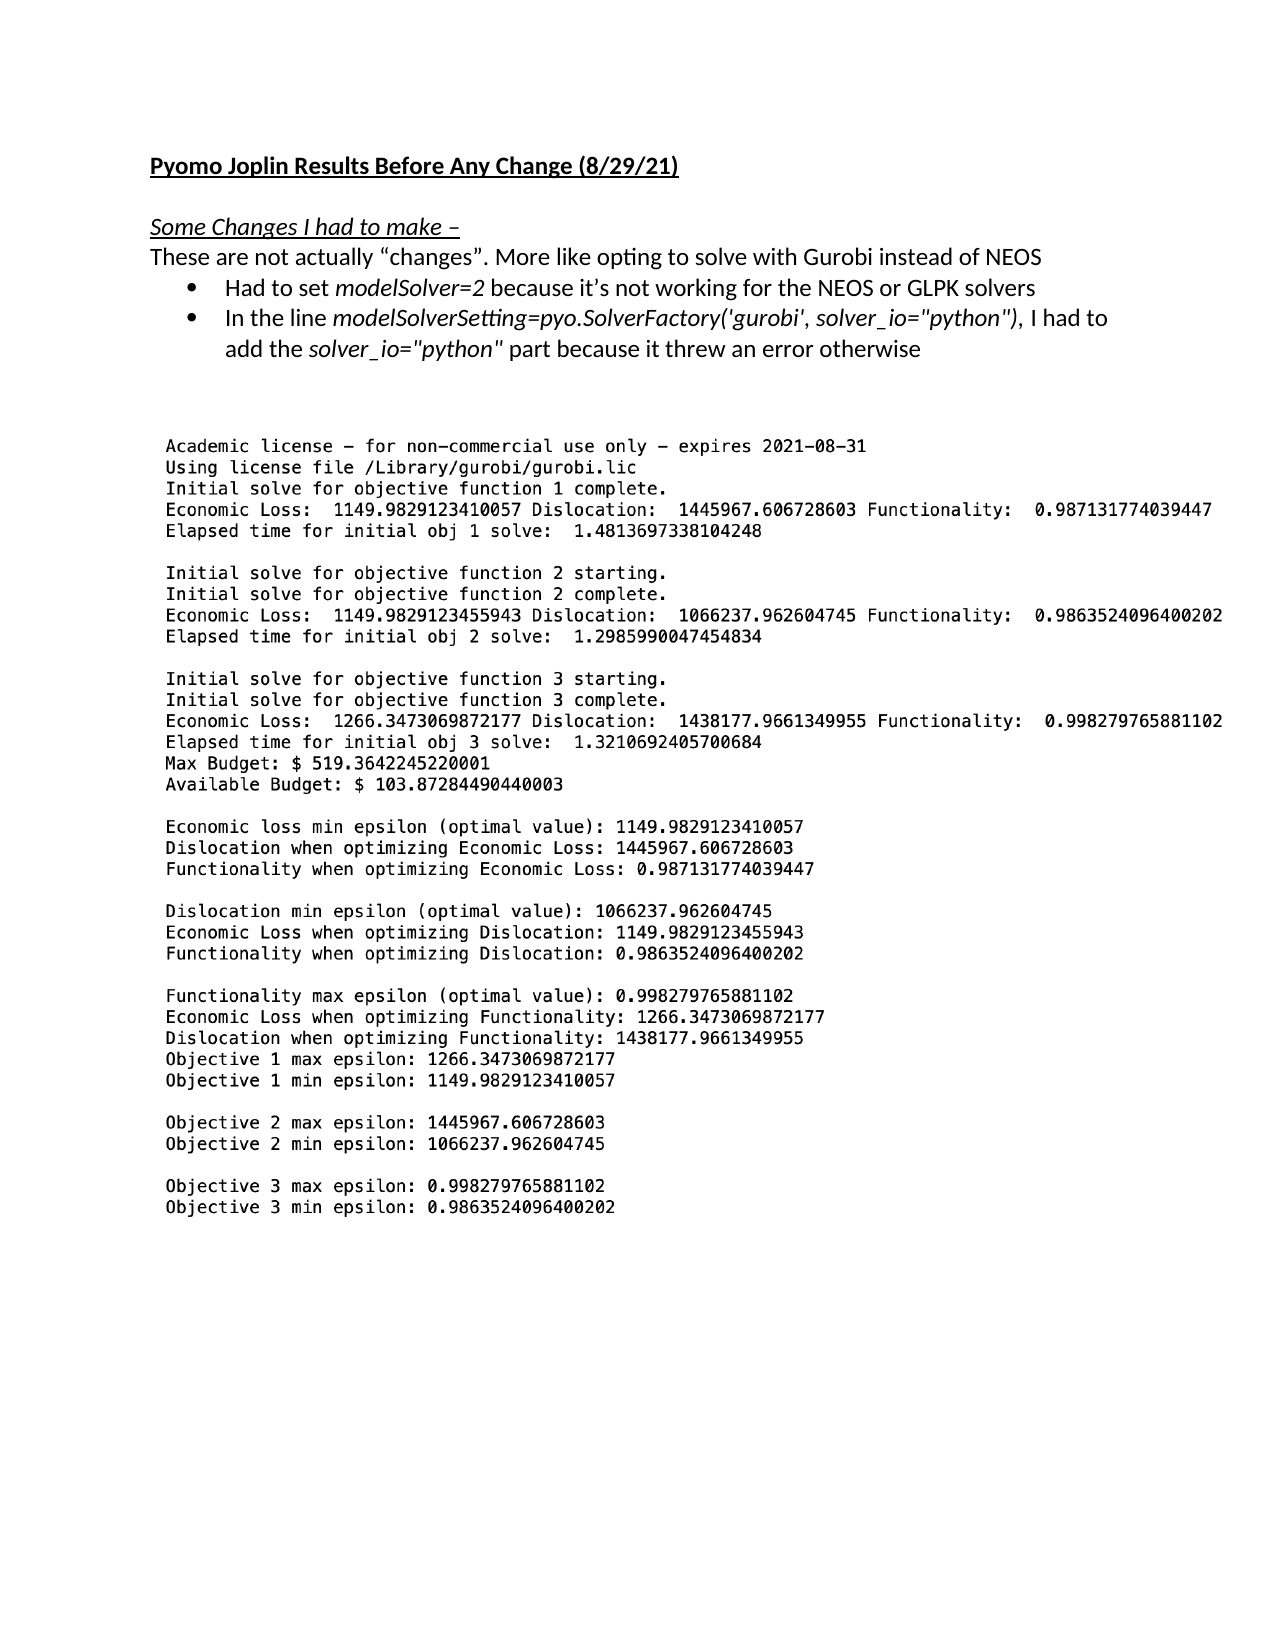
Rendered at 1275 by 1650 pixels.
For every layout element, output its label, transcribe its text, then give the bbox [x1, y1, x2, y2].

text Pyomo Joplin Results Before Any Change (8/29/21) [150, 150, 1125, 181]
text These are not actually “changes”. More like opting to solve with Gurobi instead of NEOS [150, 242, 1125, 272]
text Some Changes I had to make – [150, 211, 1125, 242]
picture [150, 424, 1249, 1221]
list Had to set modelSolver=2 because it’s not working for the NEOS or GLPK solvers [187, 272, 1125, 303]
list In the line modelSolverSetting=pyo.SolverFactory('gurobi', solver_io="python"), I had to add the solver_io="python" part because it threw an error otherwise [187, 303, 1125, 364]
